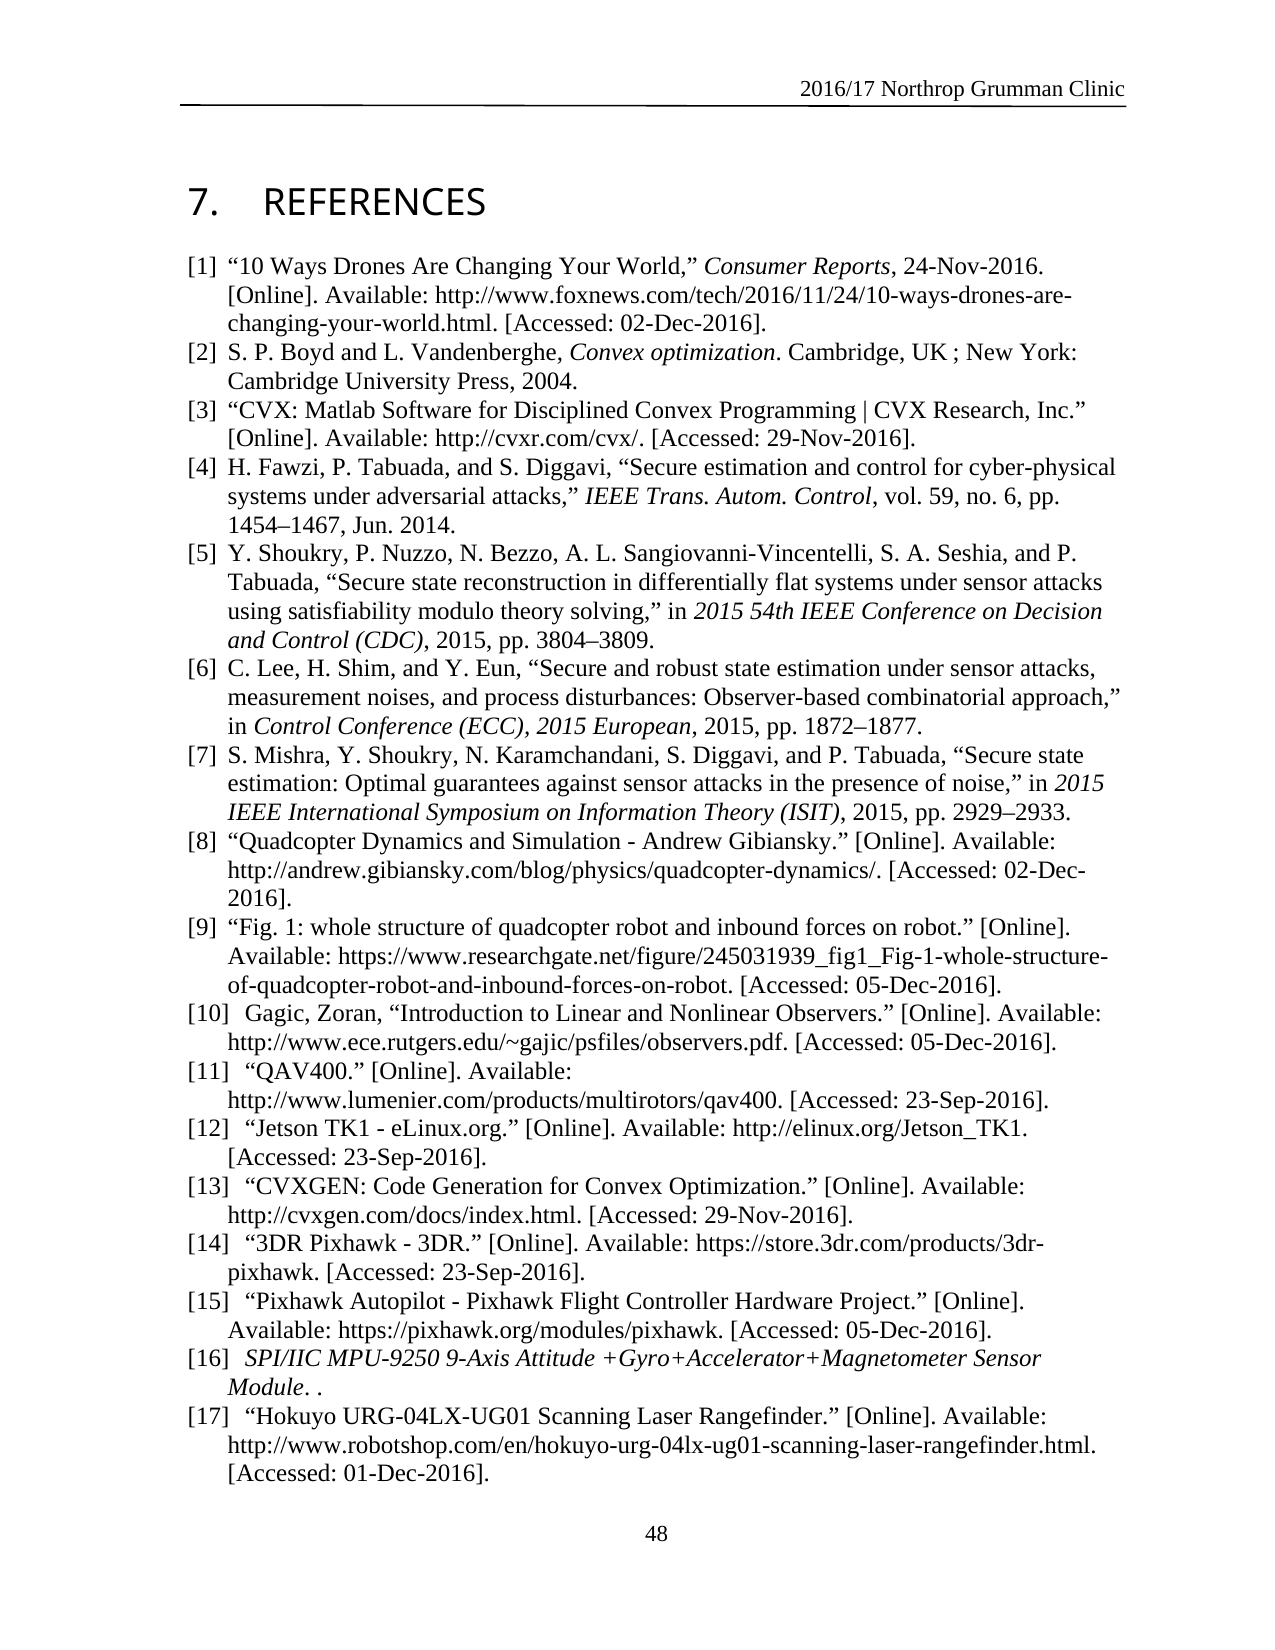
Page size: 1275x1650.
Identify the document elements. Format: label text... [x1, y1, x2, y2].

text [16] SPI/IIC MPU-9250 9-Axis Attitude +Gyro+Accelerator+Magnetometer Sensor Module. . [187, 1343, 1125, 1401]
text [10] Gagic, Zoran, “Introduction to Linear and Nonlinear Observers.” [Online]. Available: http://www.ece.rutgers.edu/~gajic/psfiles/observers.pdf. [Accessed: 05-Dec-2016]. [187, 998, 1125, 1056]
text [14] “3DR Pixhawk - 3DR.” [Online]. Available: https://store.3dr.com/products/3dr-pixhawk. [Accessed: 23-Sep-2016]. [187, 1228, 1125, 1286]
text [4] H. Fawzi, P. Tabuada, and S. Diggavi, “Secure estimation and control for cyber-physical systems under adversarial attacks,” IEEE Trans. Autom. Control, vol. 59, no. 6, pp. 1454–1467, Jun. 2014. [187, 452, 1125, 538]
text [1] “10 Ways Drones Are Changing Your World,” Consumer Reports, 24-Nov-2016. [Online]. Available: http://www.foxnews.com/tech/2016/11/24/10-ways-drones-are-changing-your-world.html. [Accessed: 02-Dec-2016]. [187, 251, 1125, 337]
text [5] Y. Shoukry, P. Nuzzo, N. Bezzo, A. L. Sangiovanni-Vincentelli, S. A. Seshia, and P. Tabuada, “Secure state reconstruction in differentially flat systems under sensor attacks using satisfiability modulo theory solving,” in 2015 54th IEEE Conference on Decision and Control (CDC), 2015, pp. 3804–3809. [187, 538, 1125, 653]
text [12] “Jetson TK1 - eLinux.org.” [Online]. Available: http://elinux.org/Jetson_TK1. [Accessed: 23-Sep-2016]. [187, 1113, 1125, 1171]
text [7] S. Mishra, Y. Shoukry, N. Karamchandani, S. Diggavi, and P. Tabuada, “Secure state estimation: Optimal guarantees against sensor attacks in the presence of noise,” in 2015 IEEE International Symposium on Information Theory (ISIT), 2015, pp. 2929–2933. [187, 740, 1125, 826]
text [8] “Quadcopter Dynamics and Simulation - Andrew Gibiansky.” [Online]. Available: http://andrew.gibiansky.com/blog/physics/quadcopter-dynamics/. [Accessed: 02-Dec-2016]. [187, 826, 1125, 912]
text [6] C. Lee, H. Shim, and Y. Eun, “Secure and robust state estimation under sensor attacks, measurement noises, and process disturbances: Observer-based combinatorial approach,” in Control Conference (ECC), 2015 European, 2015, pp. 1872–1877. [187, 653, 1125, 740]
text [2] S. P. Boyd and L. Vandenberghe, Convex optimization. Cambridge, UK ; New York: Cambridge University Press, 2004. [187, 337, 1125, 395]
text [3] “CVX: Matlab Software for Disciplined Convex Programming | CVX Research, Inc.” [Online]. Available: http://cvxr.com/cvx/. [Accessed: 29-Nov-2016]. [187, 395, 1125, 452]
text [15] “Pixhawk Autopilot - Pixhawk Flight Controller Hardware Project.” [Online]. Available: https://pixhawk.org/modules/pixhawk. [Accessed: 05-Dec-2016]. [187, 1286, 1125, 1343]
subtitle References [187, 175, 1125, 226]
text [9] “Fig. 1: whole structure of quadcopter robot and inbound forces on robot.” [Online]. Available: https://www.researchgate.net/figure/245031939_fig1_Fig-1-whole-structure-of-quadcopter-robot-and-inbound-forces-on-robot. [Accessed: 05-Dec-2016]. [187, 912, 1125, 998]
text [17] “Hokuyo URG-04LX-UG01 Scanning Laser Rangefinder.” [Online]. Available: http://www.robotshop.com/en/hokuyo-urg-04lx-ug01-scanning-laser-rangefinder.html. [Accessed: 01-Dec-2016]. [187, 1401, 1125, 1487]
text [11] “QAV400.” [Online]. Available: http://www.lumenier.com/products/multirotors/qav400. [Accessed: 23-Sep-2016]. [187, 1056, 1125, 1113]
text [13] “CVXGEN: Code Generation for Convex Optimization.” [Online]. Available: http://cvxgen.com/docs/index.html. [Accessed: 29-Nov-2016]. [187, 1171, 1125, 1228]
